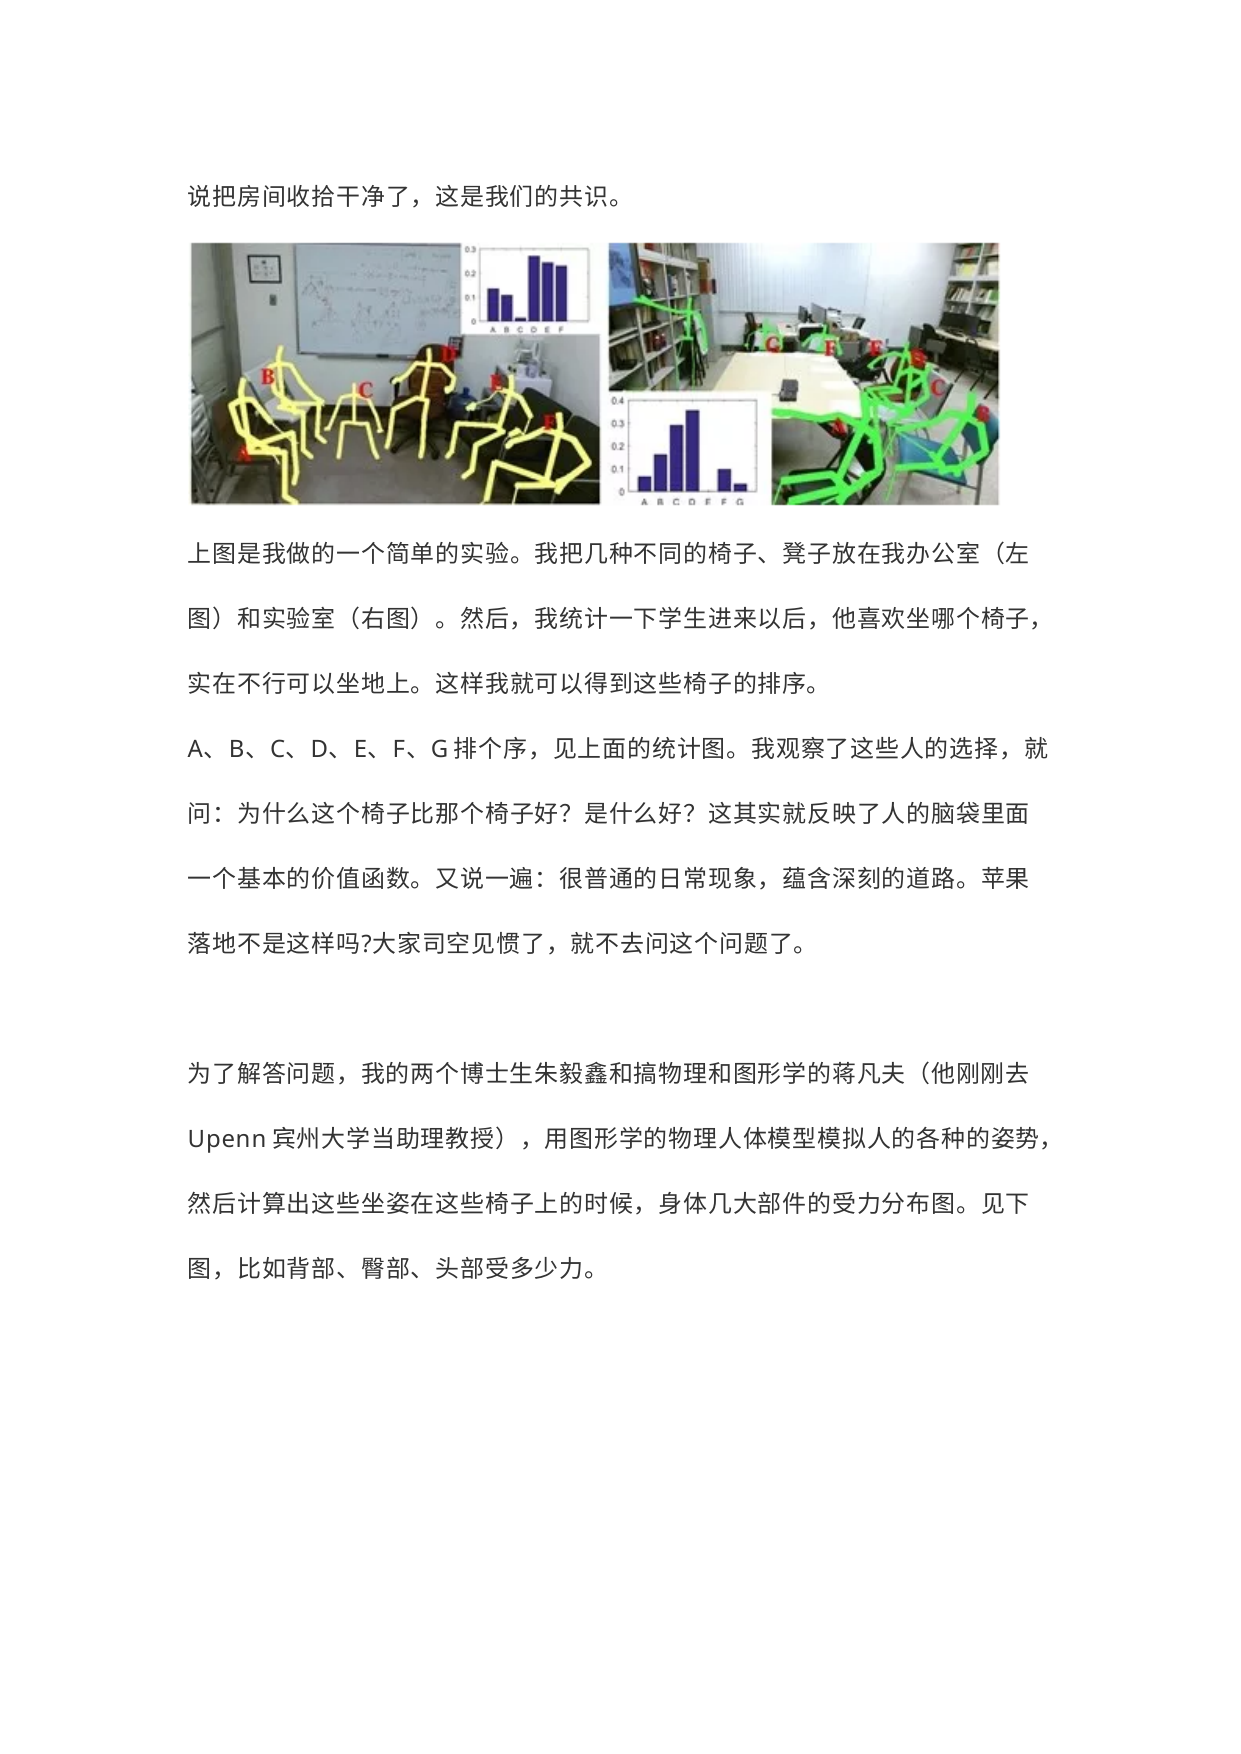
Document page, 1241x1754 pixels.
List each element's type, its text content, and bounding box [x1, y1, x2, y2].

text 为了解答问题，我的两个博士生朱毅鑫和搞物理和图形学的蒋凡夫（他刚刚去Upenn宾州大学当助理教授），用图形学的物理人体模型模拟人的各种的姿势，然后计算出这些坐姿在这些椅子上的时候，身体几大部件的受力分布图。见下图，比如背部、臀部、头部受多少力。 [187, 1039, 1053, 1299]
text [187, 162, 1053, 519]
text 上图是我做的一个简单的实验。我把几种不同的椅子、凳子放在我办公室（左图）和实验室（右图）。然后，我统计一下学生进来以后，他喜欢坐哪个椅子，实在不行可以坐地上。这样我就可以得到这些椅子的排序。A、B、C、D、E、F、G排个序，见上面的统计图。我观察了这些人的选择，就问：为什么这个椅子比那个椅子好？是什么好？这其实就反映了人的脑袋里面一个基本的价值函数。又说一遍：很普通的日常现象，蕴含深刻的道路。苹果落地不是这样吗?大家司空见惯了，就不去问这个问题了。 [187, 519, 1053, 974]
picture [187, 237, 1008, 510]
